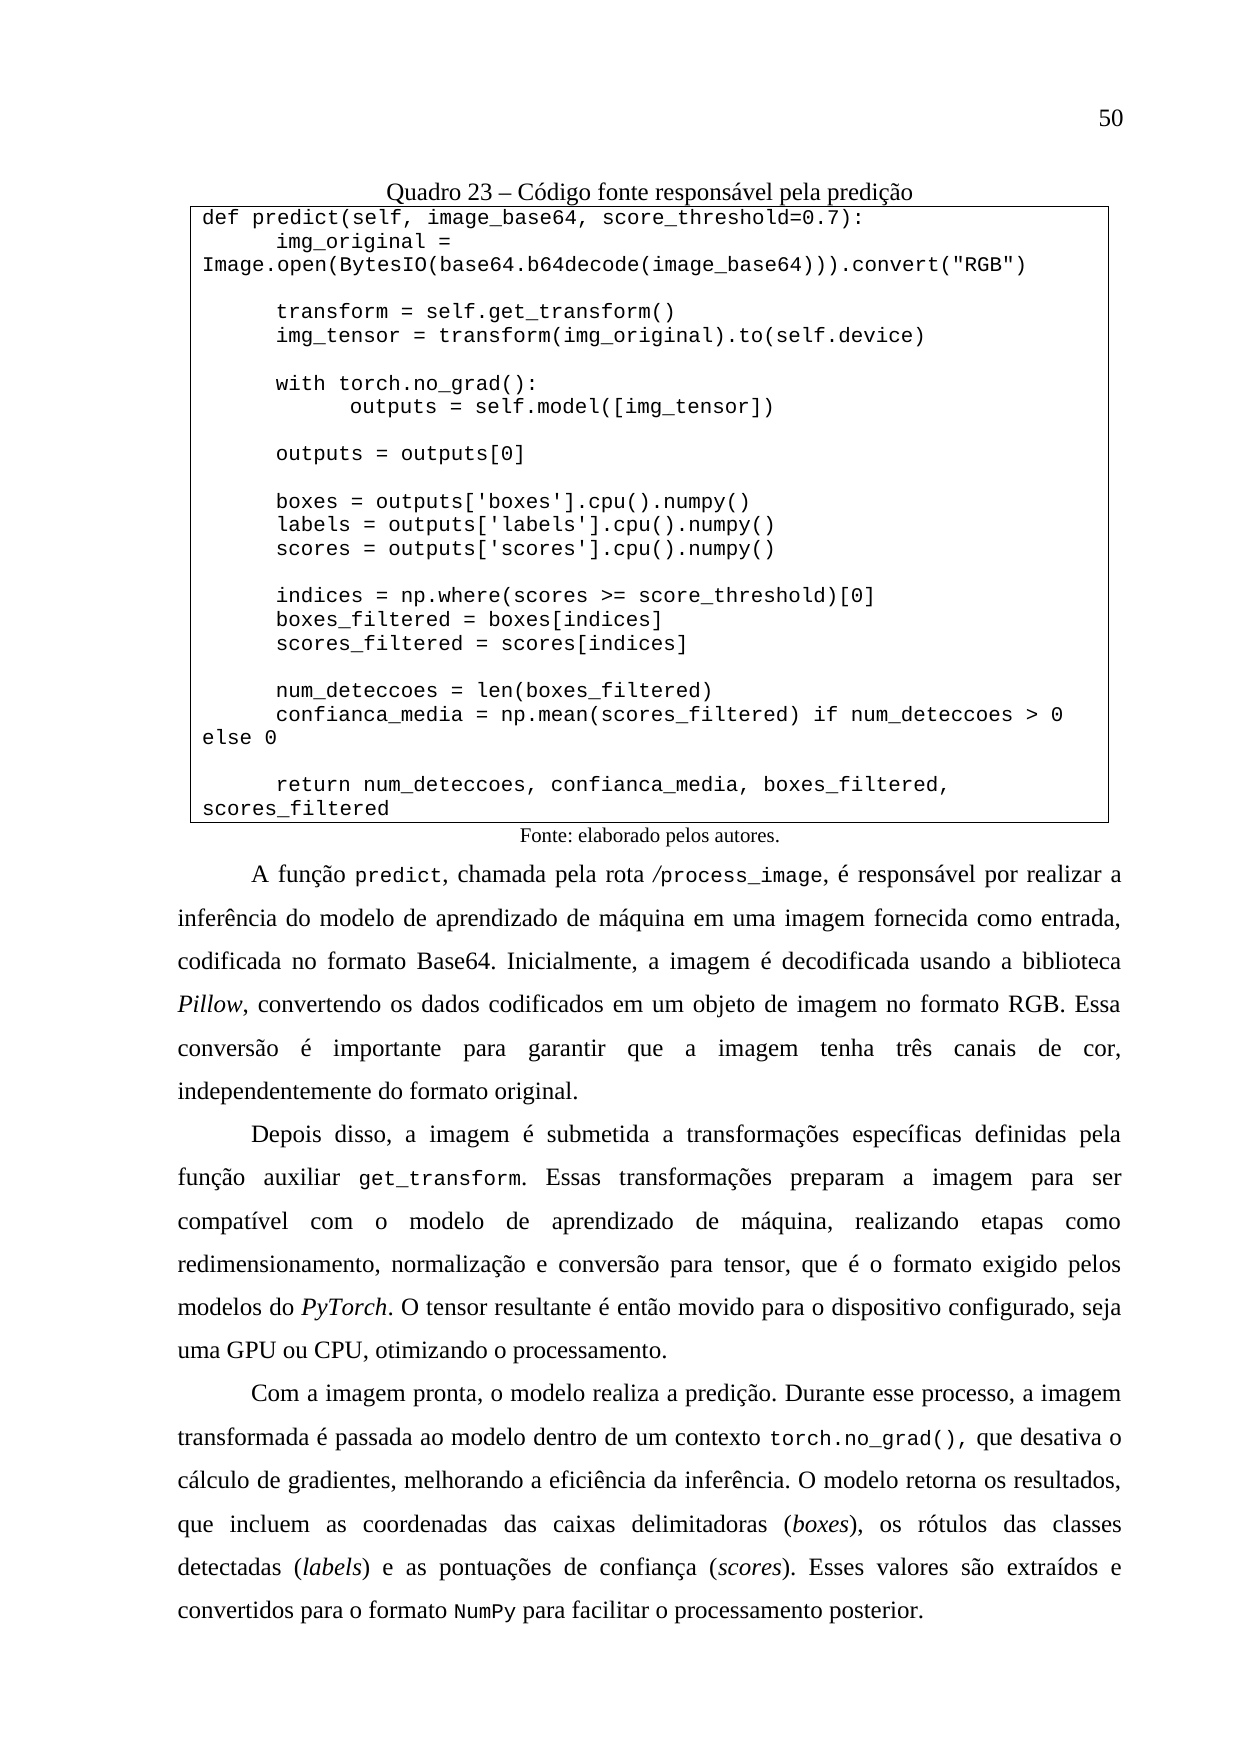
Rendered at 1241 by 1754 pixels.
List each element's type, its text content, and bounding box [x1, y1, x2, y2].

text Com a imagem pronta, o modelo realiza a predição. Durante esse processo, a imagem transformada é passada ao modelo dentro de um contexto torch.no_grad(), que desativa o cálculo de gradientes, melhorando a eficiência da inferência. O modelo retorna os resultados, que incluem as coordenadas das caixas delimitadoras (boxes), os rótulos das classes detectadas (labels) e as pontuações de confiança (scores). Esses valores são extraídos e convertidos para o formato NumPy para facilitar o processamento posterior. [177, 1378, 1122, 1624]
table_header def predict(self, image_base64, score_threshold=0.7): img_original = Image.open(BytesIO(base64.b64decode(image_base64))).convert("RGB") transform = self.get_transform() img_tensor = transform(img_original).to(self.device) with torch.no_grad(): outputs = self.model([img_tensor]) outputs = outputs[0] boxes = outputs['boxes'].cpu().numpy() labels = outputs['labels'].cpu().numpy() scores = outputs['scores'].cpu().numpy() indices = np.where(scores >= score_threshold)[0] boxes_filtered = boxes[indices] scores_filtered = scores[indices] num_deteccoes = len(boxes_filtered) confianca_media = np.mean(scores_filtered) if num_deteccoes > 0 else 0 return num_deteccoes, confianca_media, boxes_filtered, scores_filtered [191, 207, 1108, 822]
text Depois disso, a imagem é submetida a transformações específicas definidas pela função auxiliar get_transform. Essas transformações preparam a imagem para ser compatível com o modelo de aprendizado de máquina, realizando etapas como redimensionamento, normalização e conversão para tensor, que é o formato exigido pelos modelos do PyTorch. O tensor resultante é então movido para o dispositivo configurado, seja uma GPU ou CPU, otimizando o processamento. [177, 1119, 1122, 1364]
text Fonte: elaborado pelos autores. [177, 823, 1122, 847]
text A função predict, chamada pela rota /process_image, é responsável por realizar a inferência do modelo de aprendizado de máquina em uma imagem fornecida como entrada, codificada no formato Base64. Inicialmente, a imagem é decodificada usando a biblioteca Pillow, convertendo os dados codificados em um objeto de imagem no formato RGB. Essa conversão é importante para garantir que a imagem tenha três canais de cor, independentemente do formato original. [177, 859, 1122, 1104]
